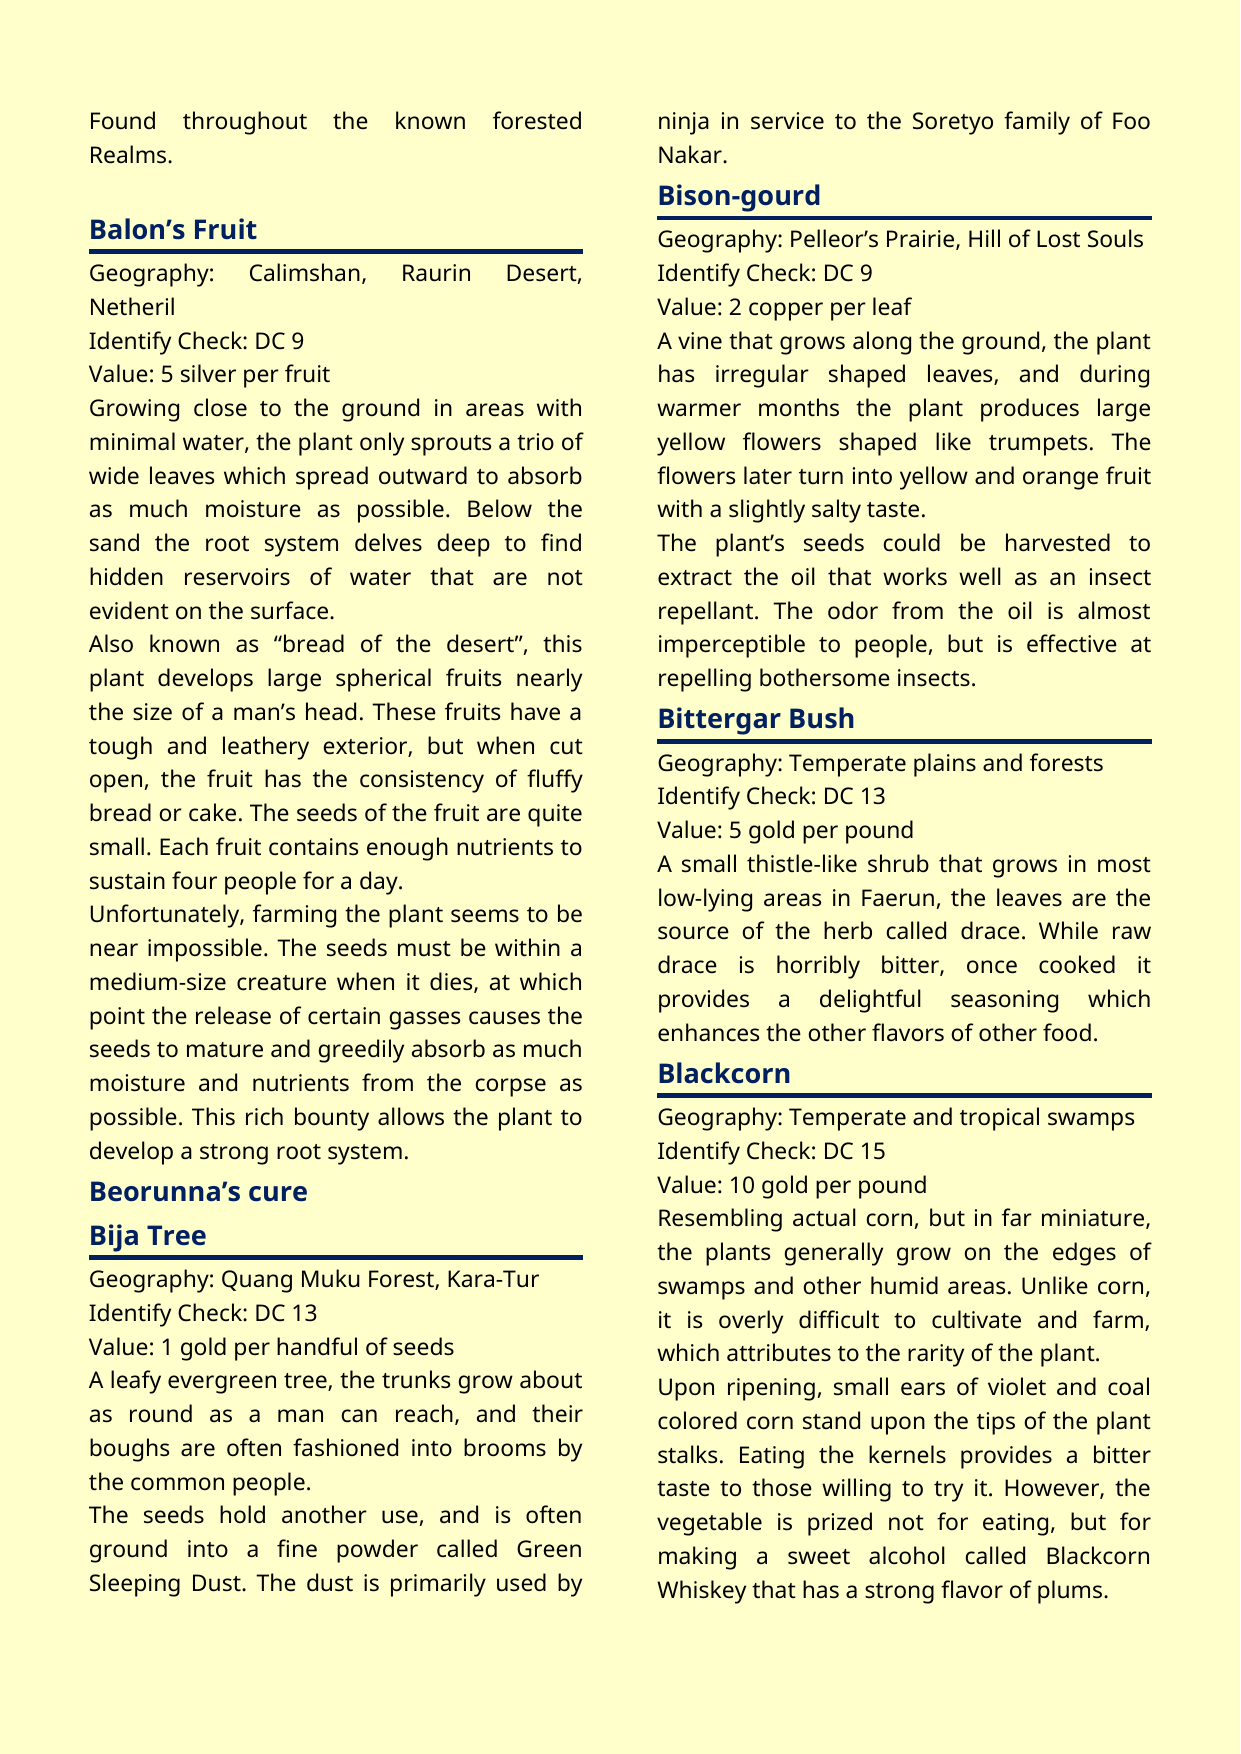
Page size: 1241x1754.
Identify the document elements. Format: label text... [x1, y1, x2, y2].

text A leafy evergreen tree, the trunks grow about as round as a man can reach, and their boughs are often fashioned into brooms by the common people. [89, 1364, 583, 1497]
text The plant’s seeds could be harvested to extract the oil that works well as an insect repellant. The odor from the oil is almost imperceptible to people, but is effective at repelling bothersome insects. [657, 527, 1152, 693]
subtitle Bittergar Bush [657, 700, 1152, 739]
text Value: 2 copper per leaf [657, 291, 1152, 322]
text Identify Check: DC 15 [657, 1135, 1152, 1166]
text Value: 5 silver per fruit [89, 358, 583, 389]
text The seeds hold another use, and is often ground into a fine powder called Green Sleeping Dust. The dust is primarily used by ninja in service to the Soretyo family of Foo Nakar. [657, 105, 1152, 170]
text Found throughout the known forested Realms. [89, 105, 583, 170]
text Geography: Temperate plains and forests [657, 747, 1152, 778]
text Growing close to the ground in areas with minimal water, the plant only sprouts a trio of wide leaves which spread outward to absorb as much moisture as possible. Below the sand the root system delves deep to find hidden reservoirs of water that are not evident on the surface. [89, 392, 583, 626]
subtitle Beorunna’s cure [89, 1172, 583, 1209]
text Geography: Temperate and tropical swamps [657, 1101, 1152, 1132]
text Value: 5 gold per pound [657, 814, 1152, 845]
text Value: 1 gold per handful of seeds [89, 1331, 583, 1362]
text Identify Check: DC 9 [89, 324, 583, 356]
text Identify Check: DC 9 [657, 257, 1152, 288]
text Identify Check: DC 13 [657, 780, 1152, 812]
subtitle Balon’s Fruit [89, 211, 583, 249]
subtitle Blackcorn [657, 1054, 1152, 1093]
text Value: 10 gold per pound [657, 1168, 1152, 1200]
text Resembling actual corn, but in far miniature, the plants generally grow on the edges of swamps and other humid areas. Unlike corn, it is overly difficult to cultivate and farm, which attributes to the rarity of the plant. [657, 1202, 1152, 1368]
text A small thistle-like shrub that grows in most low-lying areas in Faerun, the leaves are the source of the herb called drace. While raw drace is horribly bitter, once cooked it provides a delightful seasoning which enhances the other flavors of other food. [657, 848, 1152, 1048]
text Geography: Quang Muku Forest, Kara-Tur [89, 1263, 583, 1294]
text Geography: Calimshan, Raurin Desert, Netheril [89, 257, 583, 322]
text Upon ripening, small ears of violet and coal colored corn stand upon the tips of the plant stalks. Eating the kernels provides a bitter taste to those willing to try it. However, the vegetable is prized not for eating, but for making a sweet alcohol called Blackcorn Whiskey that has a strong flavor of plums. [657, 1371, 1152, 1605]
text Unfortunately, farming the plant seems to be near impossible. The seeds must be within a medium-size creature when it dies, at which point the release of certain gasses causes the seeds to mature and greedily absorb as much moisture and nutrients from the corpse as possible. This rich bounty allows the plant to develop a strong root system. [89, 898, 583, 1166]
subtitle Bison-gourd [657, 177, 1152, 216]
text A vine that grows along the ground, the plant has irregular shaped leaves, and during warmer months the plant produces large yellow flowers shaped like trumpets. The flowers later turn into yellow and orange fruit with a slightly salty taste. [657, 324, 1152, 524]
subtitle Bija Tree [89, 1216, 583, 1255]
text Also known as “bread of the desert”, this plant develops large spherical fruits nearly the size of a man’s head. These fruits have a tough and leathery exterior, but when cut open, the fruit has the consistency of fluffy bread or cake. The seeds of the fruit are quite small. Each fruit contains enough nutrients to sustain four people for a day. [89, 628, 583, 896]
text Identify Check: DC 13 [89, 1297, 583, 1328]
text Geography: Pelleor’s Prairie, Hill of Lost Souls [657, 223, 1152, 254]
text The seeds hold another use, and is often ground into a fine powder called Green Sleeping Dust. The dust is primarily used by ninja in service to the Soretyo family of Foo Nakar. [89, 1499, 583, 1598]
